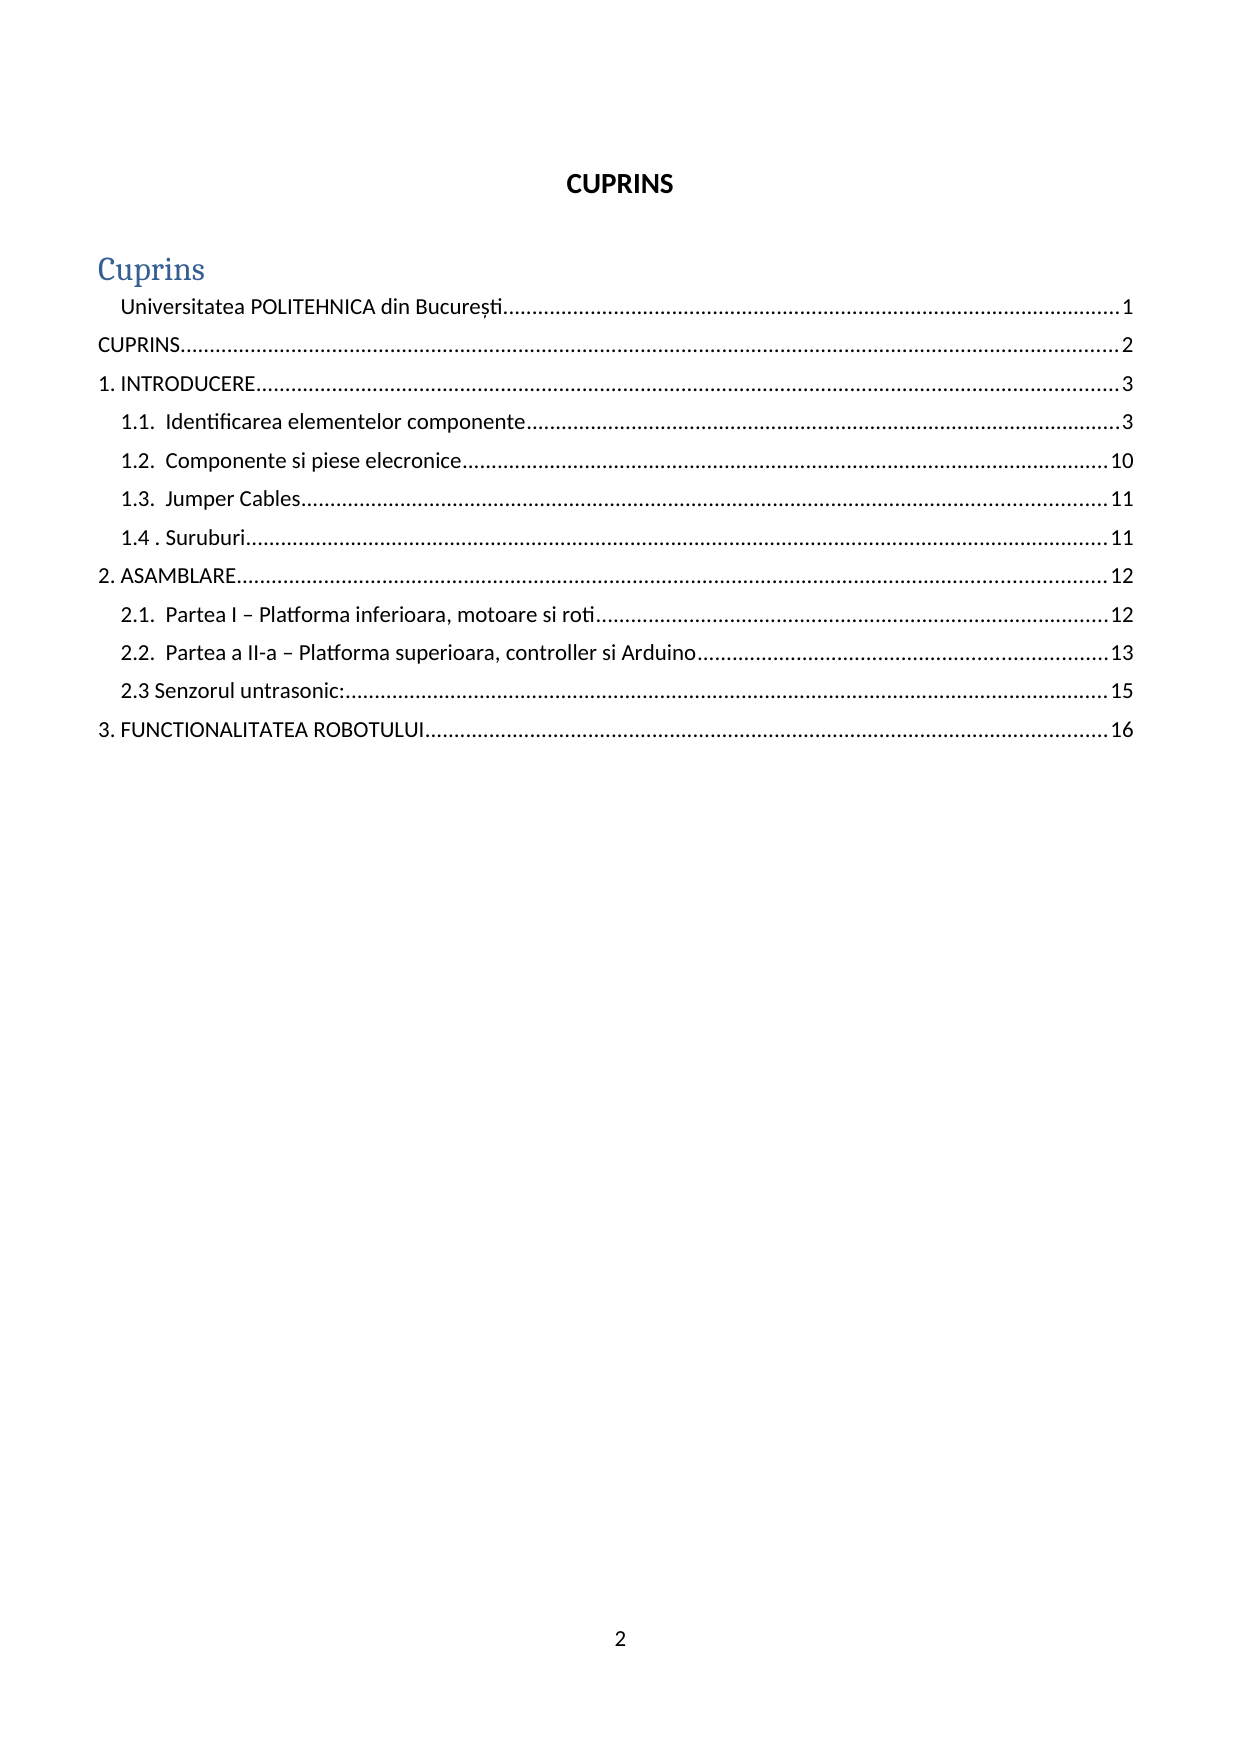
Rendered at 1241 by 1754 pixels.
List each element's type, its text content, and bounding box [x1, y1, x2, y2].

subtitle CUPRINS [253, 165, 987, 200]
